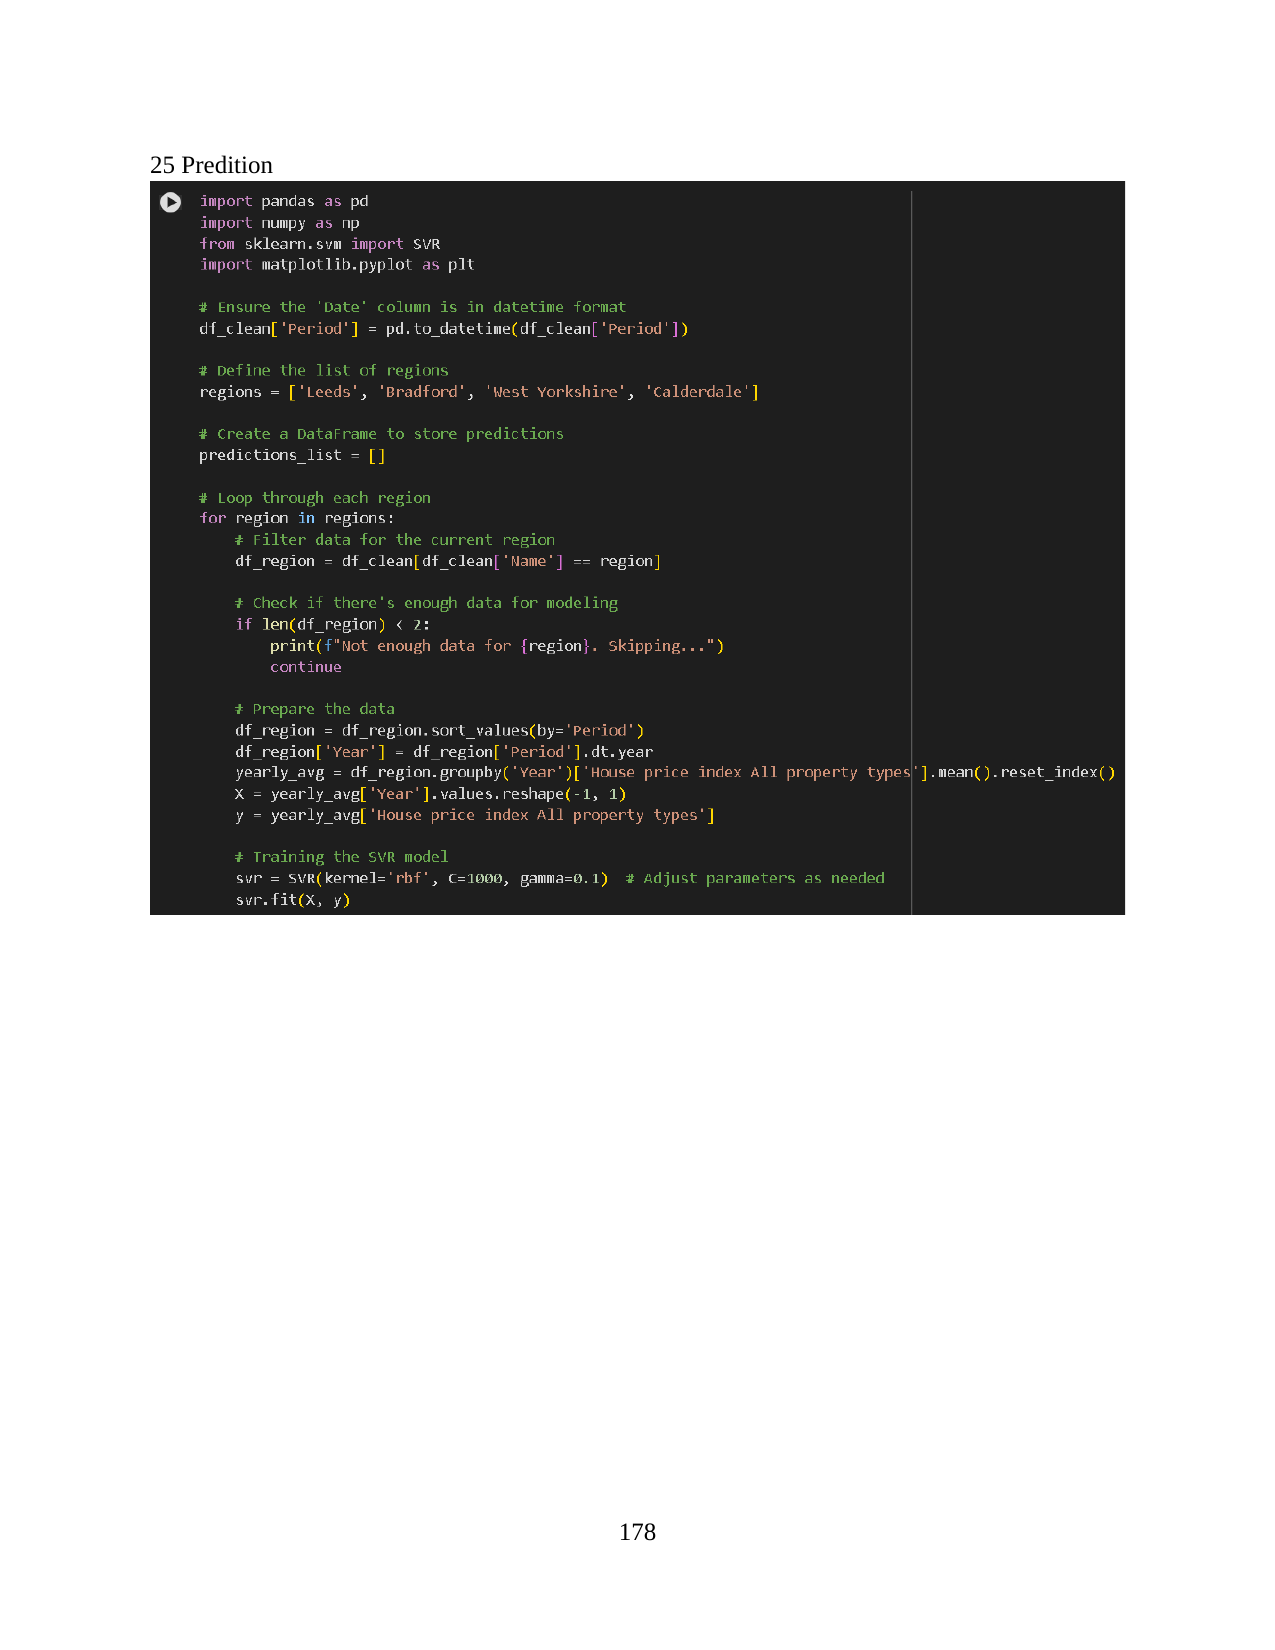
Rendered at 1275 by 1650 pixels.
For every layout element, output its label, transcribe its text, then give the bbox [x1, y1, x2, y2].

text 25 Predition [150, 150, 1125, 181]
picture [150, 181, 1125, 915]
